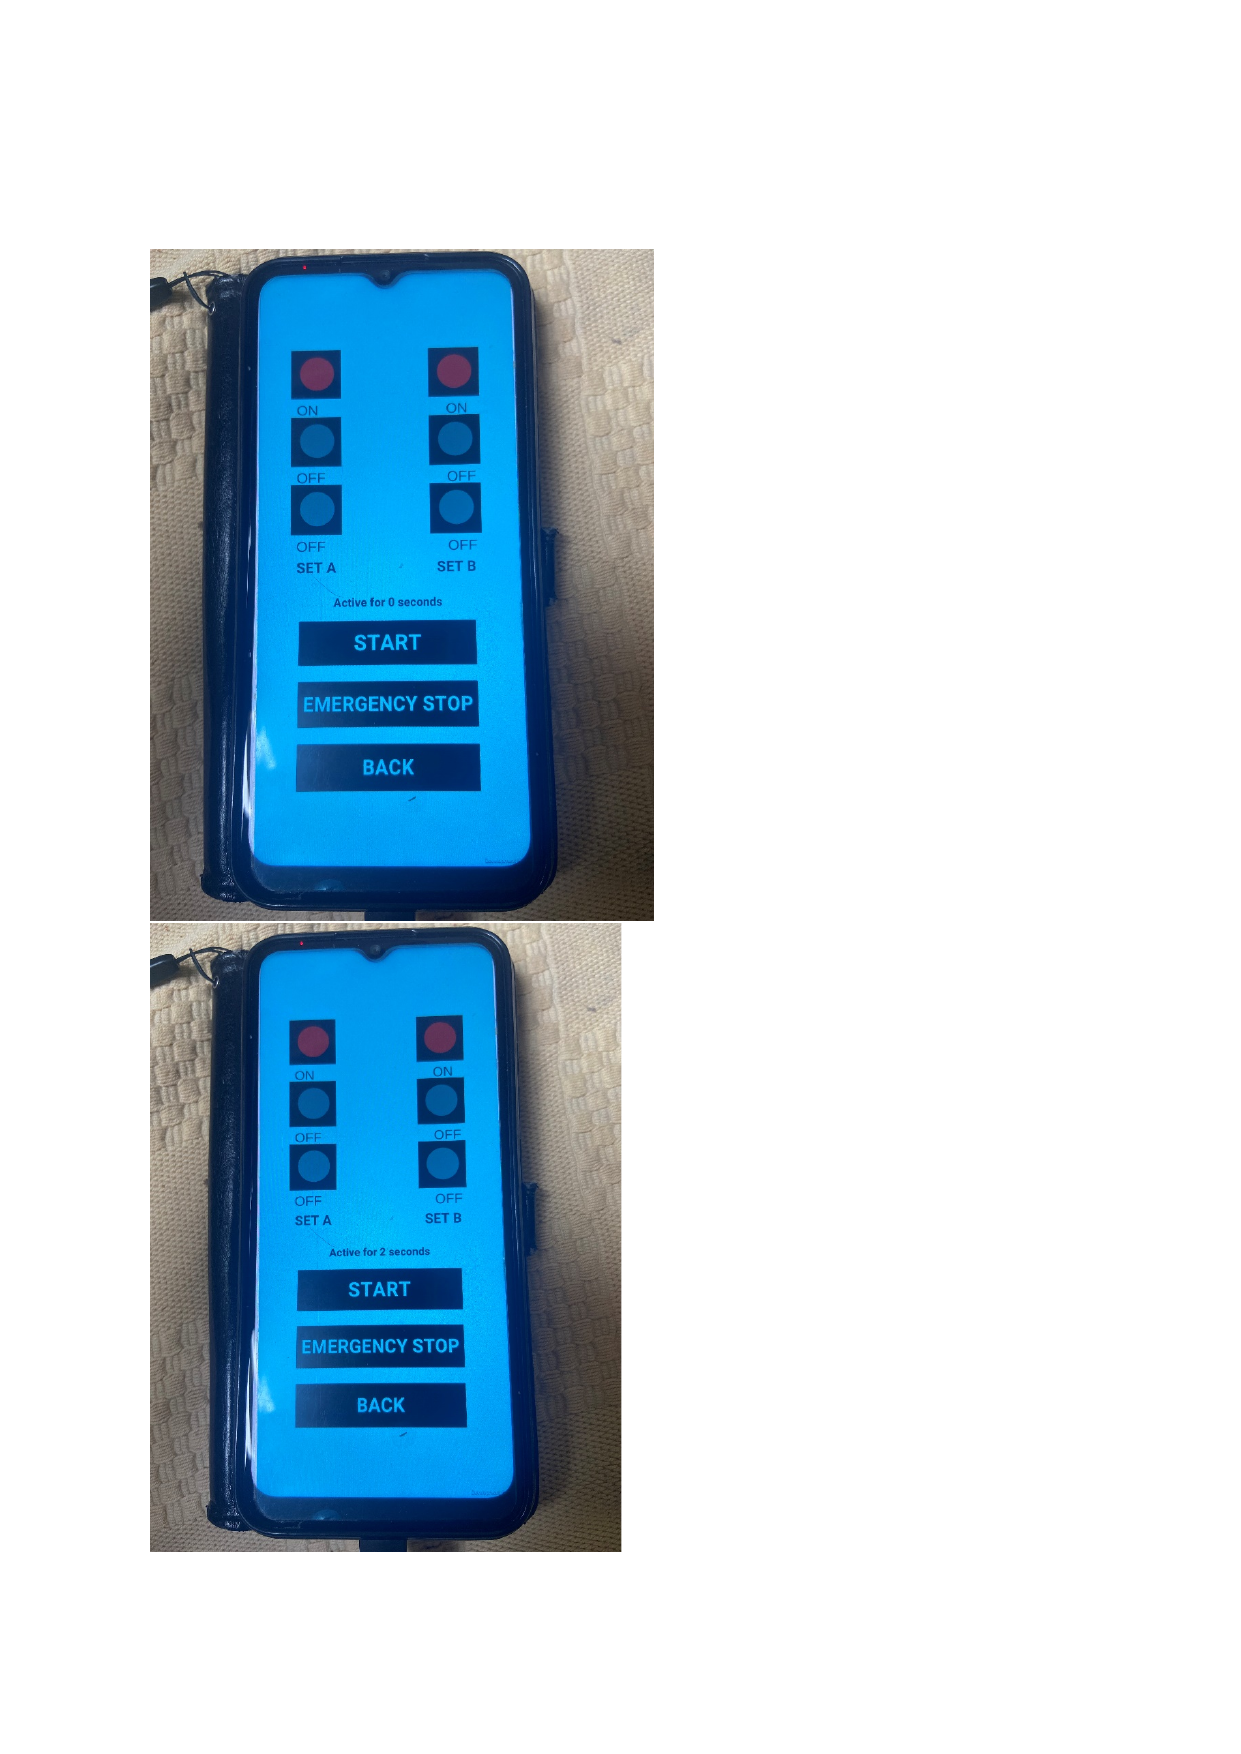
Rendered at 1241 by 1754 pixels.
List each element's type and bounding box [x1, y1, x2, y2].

picture [150, 923, 622, 1552]
picture [150, 249, 654, 921]
